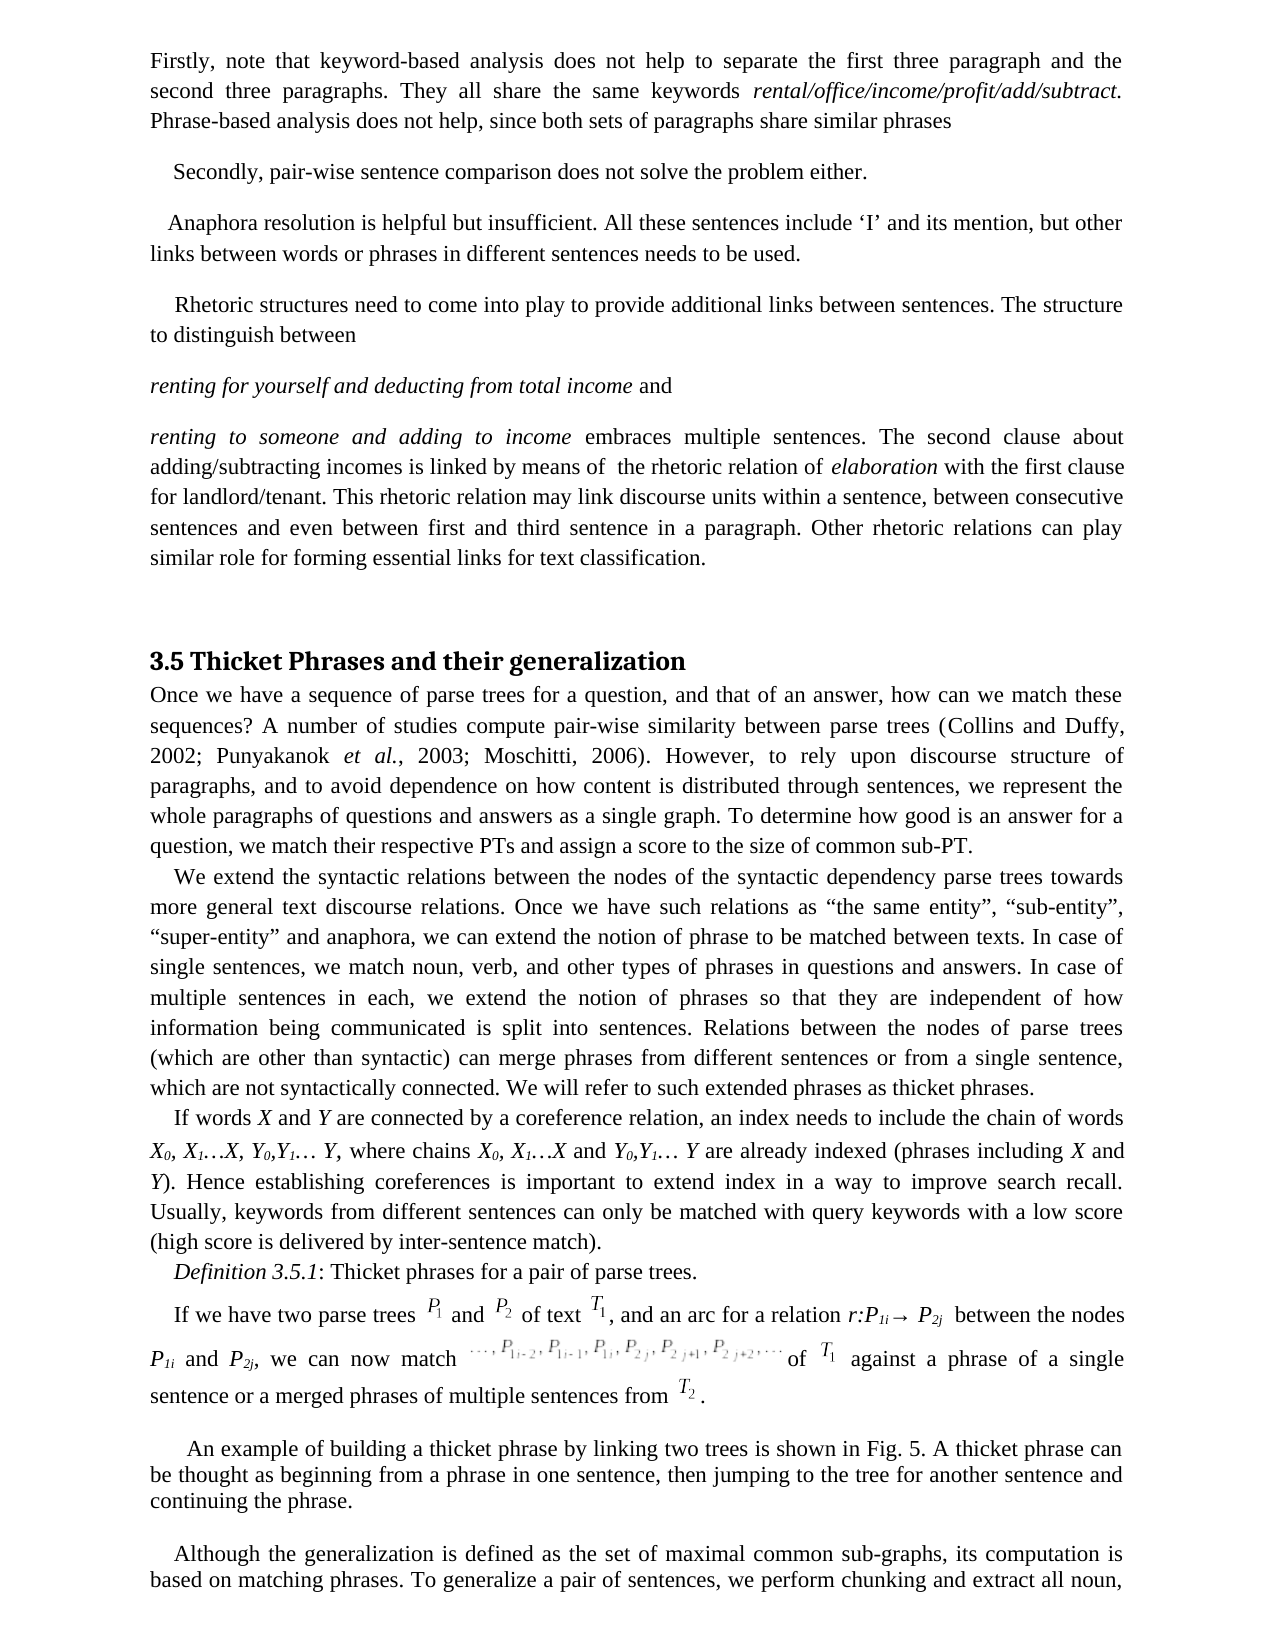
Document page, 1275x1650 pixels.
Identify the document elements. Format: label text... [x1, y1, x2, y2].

text If words X and Y are connected by a coreference relation, an index needs to include the chain of words X0, X1…X, Y0,Y1… Y, where chains X0, X1…X and Y0,Y1… Y are already indexed (phrases including X and Y). Hence establishing coreferences is important to extend index in a way to improve search recall. Usually, keywords from different sentences can only be matched with query keywords with a low score (high score is delivered by inter-sentence match). [150, 1104, 1125, 1254]
text renting to someone and adding to income embraces multiple sentences. The second clause about adding/subtracting incomes is linked by means of the rhetoric relation of elaboration with the first clause for landlord/tenant. This rhetoric relation may link discourse units within a sentence, between consecutive sentences and even between first and third sentence in a paragraph. Other rhetoric relations can play similar role for forming essential links for text classification. [150, 423, 1125, 570]
text Definition 3.5.1: Thicket phrases for a pair of parse trees. [150, 1258, 1125, 1285]
text Once we have a sequence of parse trees for a question, and that of an answer, how can we match these sequences? A number of studies compute pair-wise similarity between parse trees (Collins and Duffy, 2002; Punyakanok et al., 2003; Moschitti, 2006). However, to rely upon discourse structure of paragraphs, and to avoid dependence on how content is distributed through sentences, we represent the whole paragraphs of questions and answers as a single graph. To determine how good is an answer for a question, we match their respective PTs and assign a score to the size of common sub-PT. [150, 682, 1125, 859]
text Secondly, pair-wise sentence comparison does not solve the problem either. [150, 158, 1125, 185]
text Anaphora resolution is helpful but insufficient. All these sentences include ‘I’ and its mention, but other links between words or phrases in different sentences needs to be used. [150, 209, 1125, 266]
text Firstly, note that keyword-based analysis does not help to separate the first three paragraph and the second three paragraphs. They all share the same keywords rental/office/income/profit/add/subtract. Phrase-based analysis does not help, since both sets of paragraphs share similar phrases [150, 47, 1125, 134]
text We extend the syntactic relations between the nodes of the syntactic dependency parse trees towards more general text discourse relations. Once we have such relations as “the same entity”, “sub-entity”, “super-entity” and anaphora, we can extend the notion of phrase to be matched between texts. In case of single sentences, we match noun, verb, and other types of phrases in questions and answers. In case of multiple sentences in each, we extend the notion of phrases so that they are independent of how information being communicated is split into sentences. Relations between the nodes of parse trees (which are other than syntactic) can merge phrases from different sentences or from a single sentence, which are not syntactically connected. We will refer to such extended phrases as thicket phrases. [150, 863, 1125, 1101]
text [150, 1540, 1125, 1593]
subtitle 3.5 Thicket Phrases and their generalization [150, 646, 1125, 677]
text Rhetoric structures need to come into play to provide additional links between sentences. The structure to distinguish between [150, 291, 1125, 347]
text An example of building a thicket phrase by linking two trees is shown in Fig. 5. A thicket phrase can be thought as beginning from a phrase in one sentence, then jumping to the tree for another sentence and continuing the phrase. [150, 1434, 1125, 1514]
text If we have two parse trees and of text , and an arc for a relation r:P1i→ P2j between the nodes P1i and P2j, we can now match of against a phrase of a single sentence or a merged phrases of multiple sentences from . [150, 1285, 1125, 1408]
text renting for yourself and deducting from total income and [150, 372, 1125, 398]
